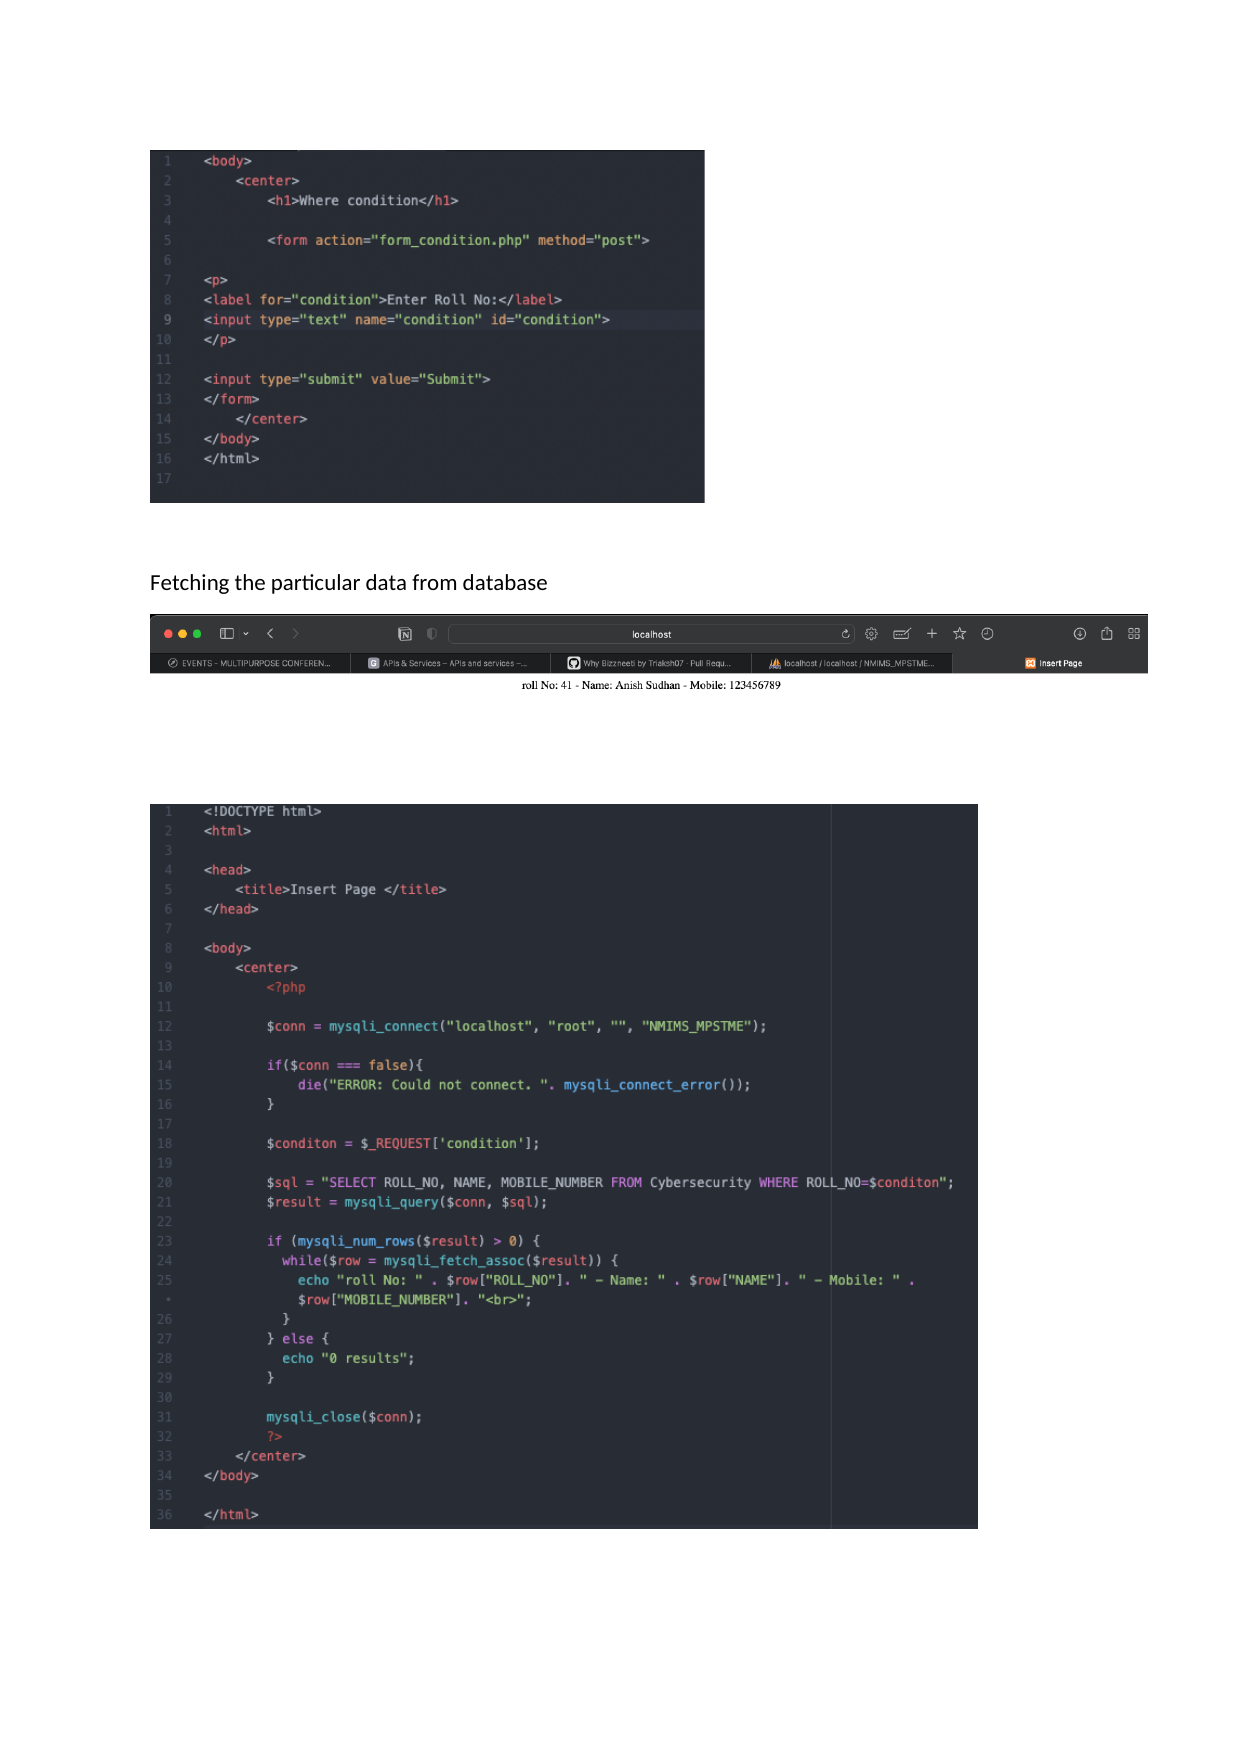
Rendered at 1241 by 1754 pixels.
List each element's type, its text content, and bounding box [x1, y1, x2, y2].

text Fetching the particular data from database [150, 568, 1090, 596]
picture [150, 150, 705, 503]
picture [150, 804, 978, 1529]
picture [150, 614, 1148, 786]
